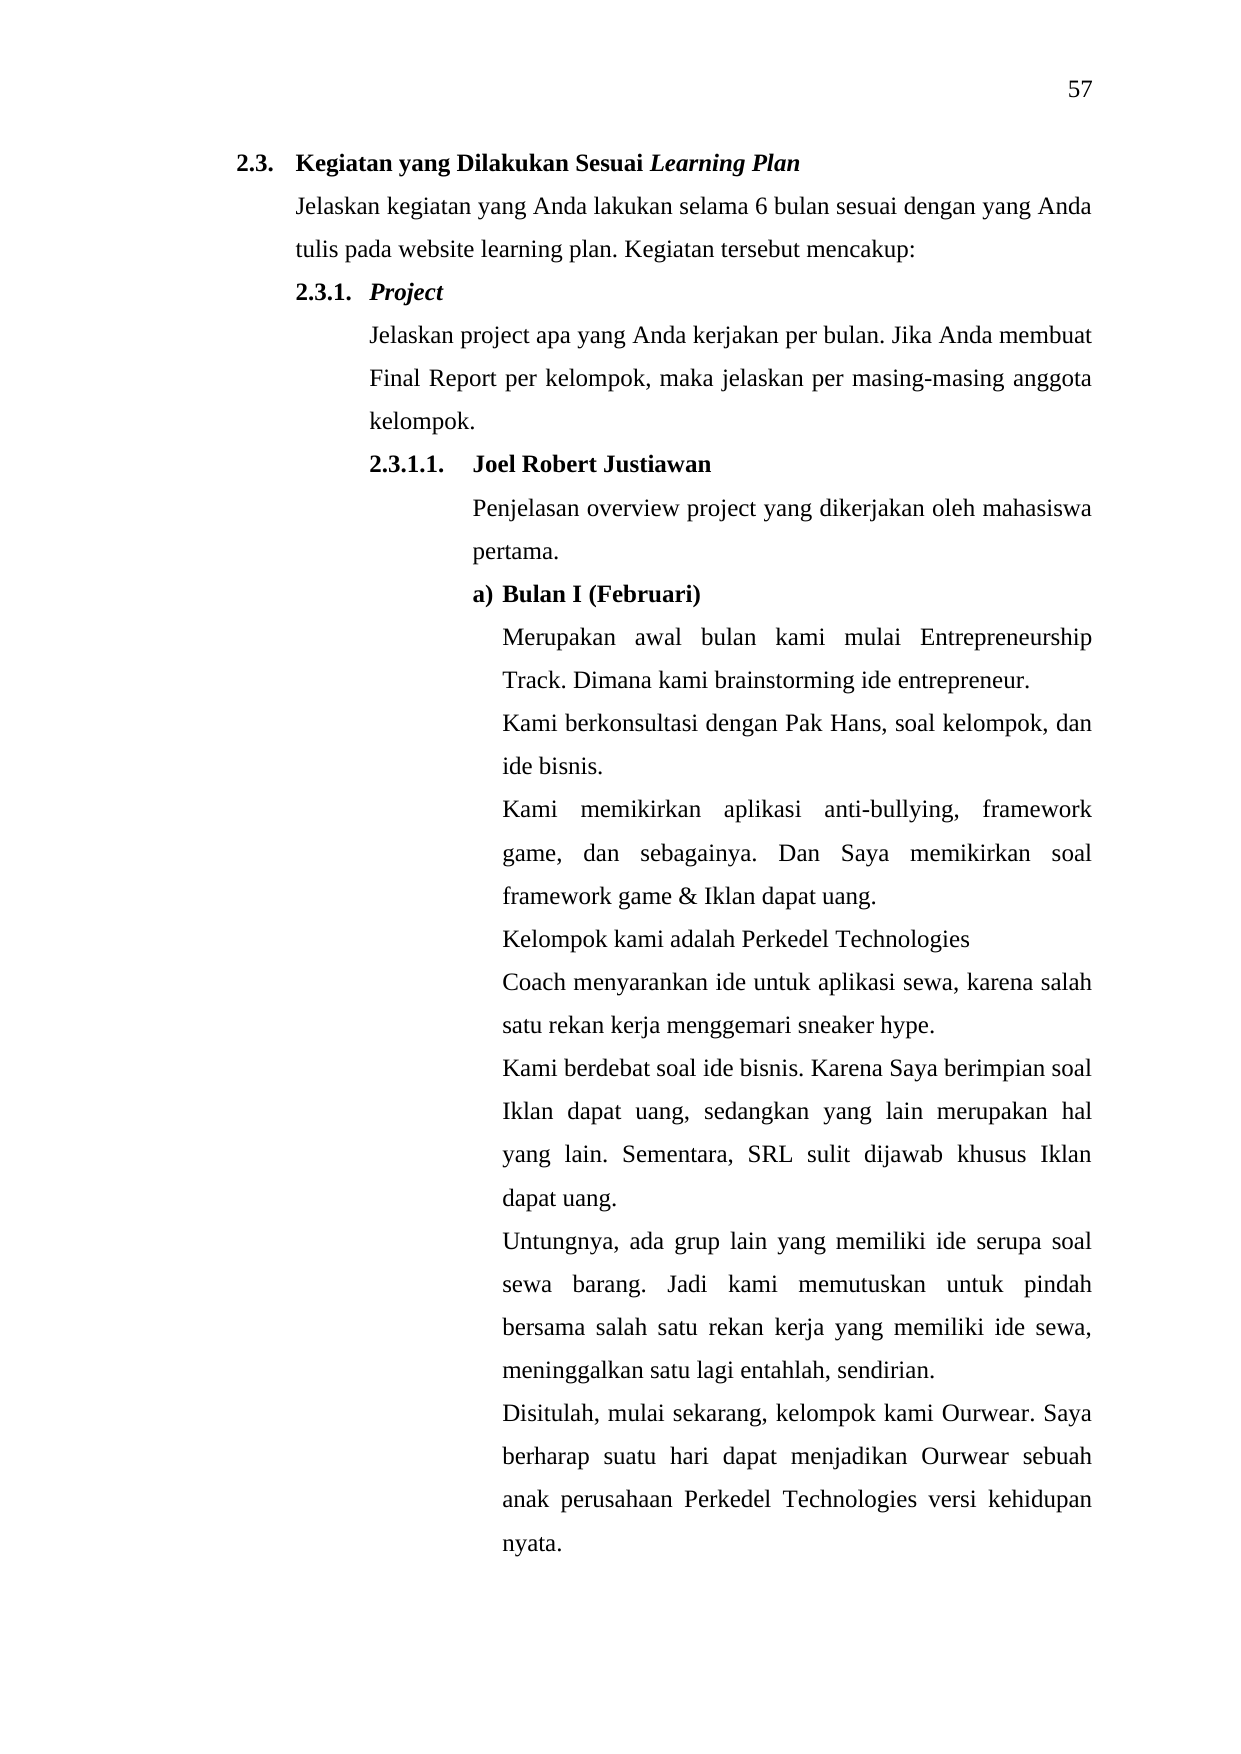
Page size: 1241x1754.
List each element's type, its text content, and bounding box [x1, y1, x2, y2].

text Kelompok kami adalah Perkedel Technologies [502, 924, 1092, 953]
subtitle Kegiatan yang Dilakukan Sesuai Learning Plan [236, 148, 1092, 176]
subtitle Joel Robert Justiawan [369, 449, 1092, 478]
text Untungnya, ada grup lain yang memiliki ide serupa soal sewa barang. Jadi kami memutuskan untuk pindah bersama salah satu rekan kerja yang memiliki ide sewa, meninggalkan satu lagi entahlah, sendirian. [502, 1226, 1092, 1384]
text Disitulah, mulai sekarang, kelompok kami Ourwear. Saya berharap suatu hari dapat menjadikan Ourwear sebuah anak perusahaan Perkedel Technologies versi kehidupan nyata. [502, 1398, 1092, 1556]
text Merupakan awal bulan kami mulai Entrepreneurship Track. Dimana kami brainstorming ide entrepreneur. [502, 622, 1092, 694]
list Bulan I (Februari) [472, 579, 1092, 608]
subtitle Project [295, 277, 1092, 306]
text Kami berdebat soal ide bisnis. Karena Saya berimpian soal Iklan dapat uang, sedangkan yang lain merupakan hal yang lain. Sementara, SRL sulit dijawab khusus Iklan dapat uang. [502, 1053, 1092, 1211]
text Jelaskan kegiatan yang Anda lakukan selama 6 bulan sesuai dengan yang Anda tulis pada website learning plan. Kegiatan tersebut mencakup: [295, 191, 1092, 263]
text Coach menyarankan ide untuk aplikasi sewa, karena salah satu rekan kerja menggemari sneaker hype. [502, 967, 1092, 1039]
text Penjelasan overview project yang dikerjakan oleh mahasiswa pertama. [472, 493, 1092, 564]
text Jelaskan project apa yang Anda kerjakan per bulan. Jika Anda membuat Final Report per kelompok, maka jelaskan per masing-masing anggota kelompok. [369, 320, 1092, 435]
text Kami berkonsultasi dengan Pak Hans, soal kelompok, dan ide bisnis. [502, 708, 1092, 780]
text Kami memikirkan aplikasi anti-bullying, framework game, dan sebagainya. Dan Saya memikirkan soal framework game & Iklan dapat uang. [502, 794, 1092, 909]
